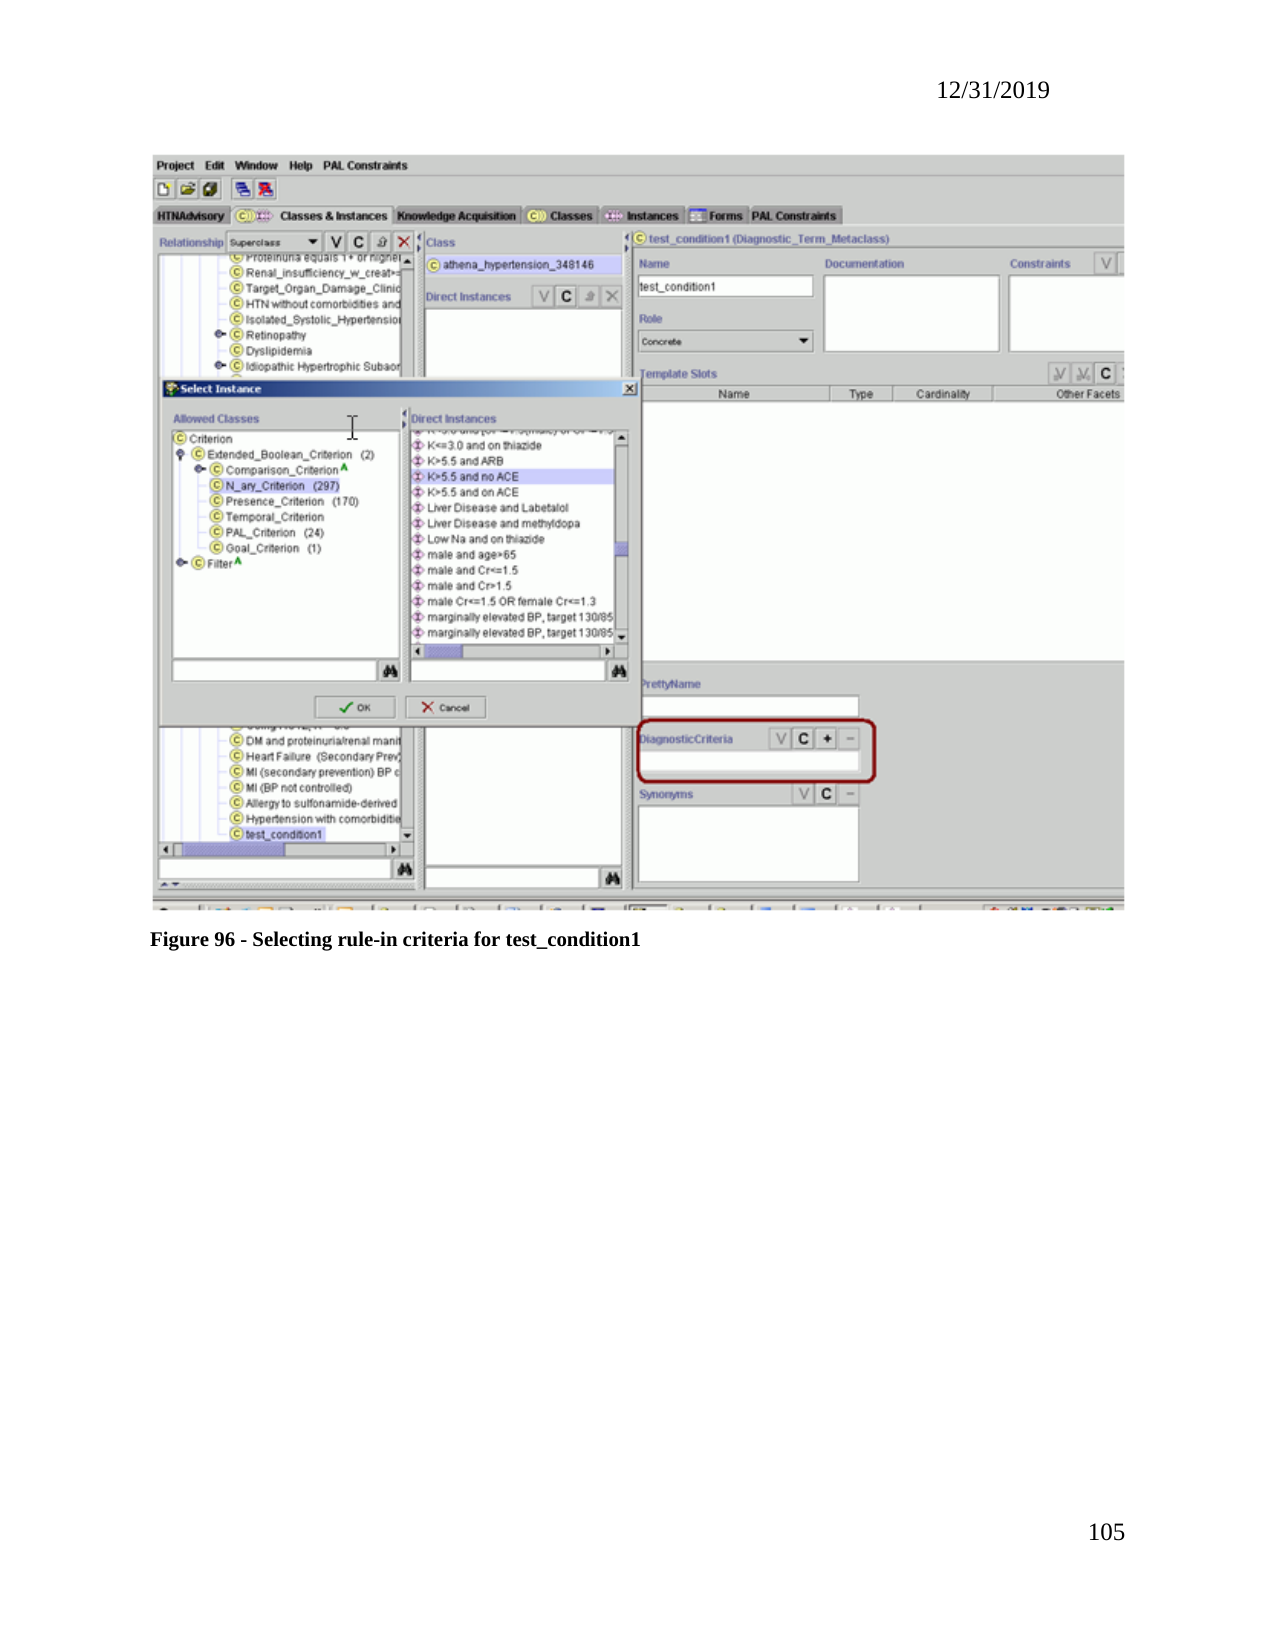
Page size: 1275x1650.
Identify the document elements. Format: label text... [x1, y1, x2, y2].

picture [150, 150, 1125, 915]
text Figure 96 - Selecting rule-in criteria for test_condition1 [150, 927, 1125, 951]
